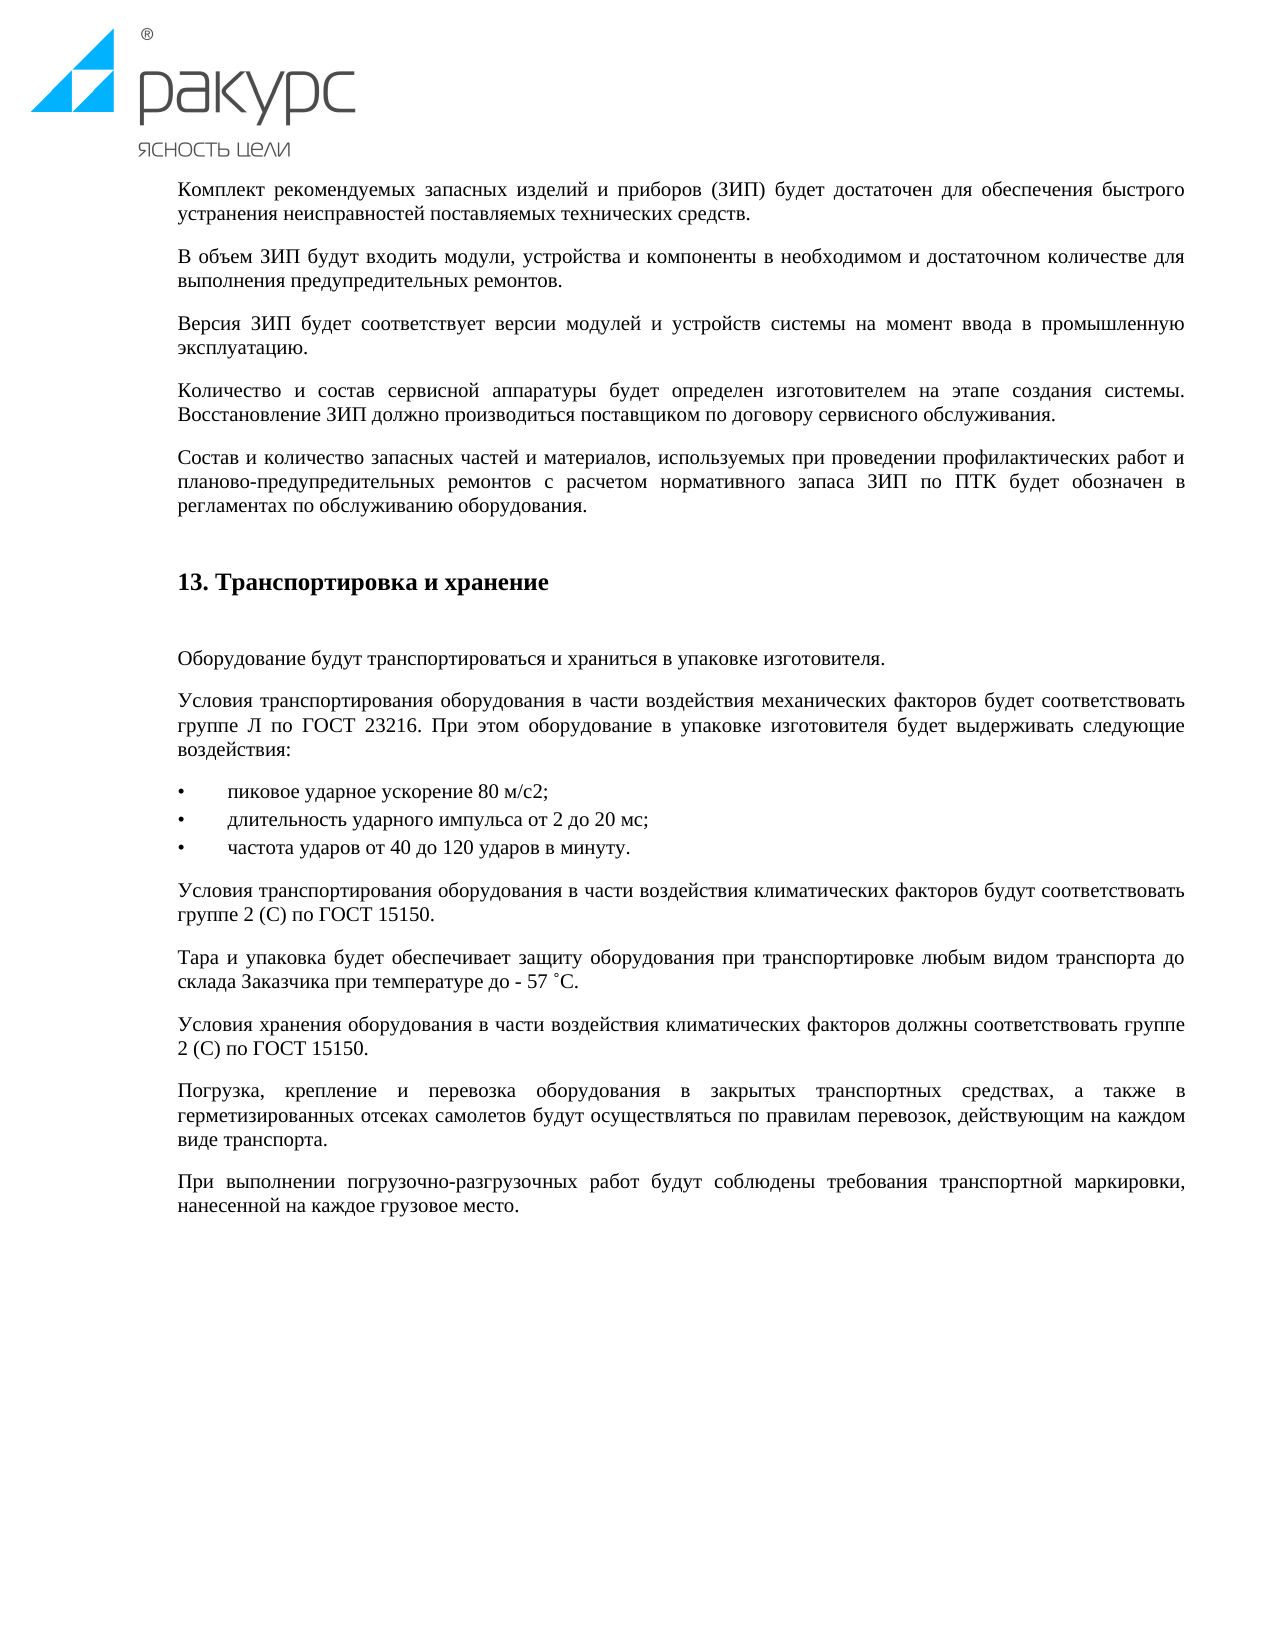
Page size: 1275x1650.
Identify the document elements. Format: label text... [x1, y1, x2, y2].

text Погрузка, крепление и перевозка оборудования в закрытых транспортных средствах, а также в герметизированных отсеках самолетов будут осуществляться по правилам перевозок, действующим на каждом виде транспорта. [177, 1078, 1186, 1151]
text При выполнении погрузочно-разгрузочных работ будут соблюдены требования транспортной маркировки, нанесенной на каждое грузовое место. [177, 1169, 1186, 1217]
text Количество и состав сервисной аппаратуры будет определен изготовителем на этапе создания системы. Восстановление ЗИП должно производиться поставщиком по договору сервисного обслуживания. [177, 378, 1186, 426]
text Состав и количество запасных частей и материалов, используемых при проведении профилактических работ и планово-предупредительных ремонтов с расчетом нормативного запаса ЗИП по ПТК будет обозначен в регламентах по обслуживанию оборудования. [177, 445, 1186, 517]
text Комплект рекомендуемых запасных изделий и приборов (ЗИП) будет достаточен для обеспечения быстрого устранения неисправностей поставляемых технических средств. [177, 177, 1186, 225]
text Условия транспортирования оборудования в части воздействия механических факторов будет соответствовать группе Л по ГОСТ 23216. При этом оборудование в упаковке изготовителя будет выдерживать следующие воздействия: [177, 688, 1186, 761]
list пиковое ударное ускорение 80 м/с2; [177, 779, 1186, 803]
list длительность ударного импульса от 2 до 20 мс; [177, 807, 1186, 831]
text Версия ЗИП будет соответствует версии модулей и устройств системы на момент ввода в промышленную эксплуатацию. [177, 311, 1186, 359]
picture [0, 0, 412, 182]
subtitle Транспортировка и хранение [177, 567, 1186, 596]
text Условия хранения оборудования в части воздействия климатических факторов должны соответствовать группе 2 (С) по ГОСТ 15150. [177, 1012, 1186, 1060]
text Оборудование будут транспортироваться и храниться в упаковке изготовителя. [177, 646, 1186, 670]
text В объем ЗИП будут входить модули, устройства и компоненты в необходимом и достаточном количестве для выполнения предупредительных ремонтов. [177, 244, 1186, 292]
text Тара и упаковка будет обеспечивает защиту оборудования при транспортировке любым видом транспорта до склада Заказчика при температуре до - 57 ˚С. [177, 945, 1186, 993]
list частота ударов от 40 до 120 ударов в минуту. [177, 835, 1186, 859]
text Условия транспортирования оборудования в части воздействия климатических факторов будут соответствовать группе 2 (С) по ГОСТ 15150. [177, 878, 1186, 926]
